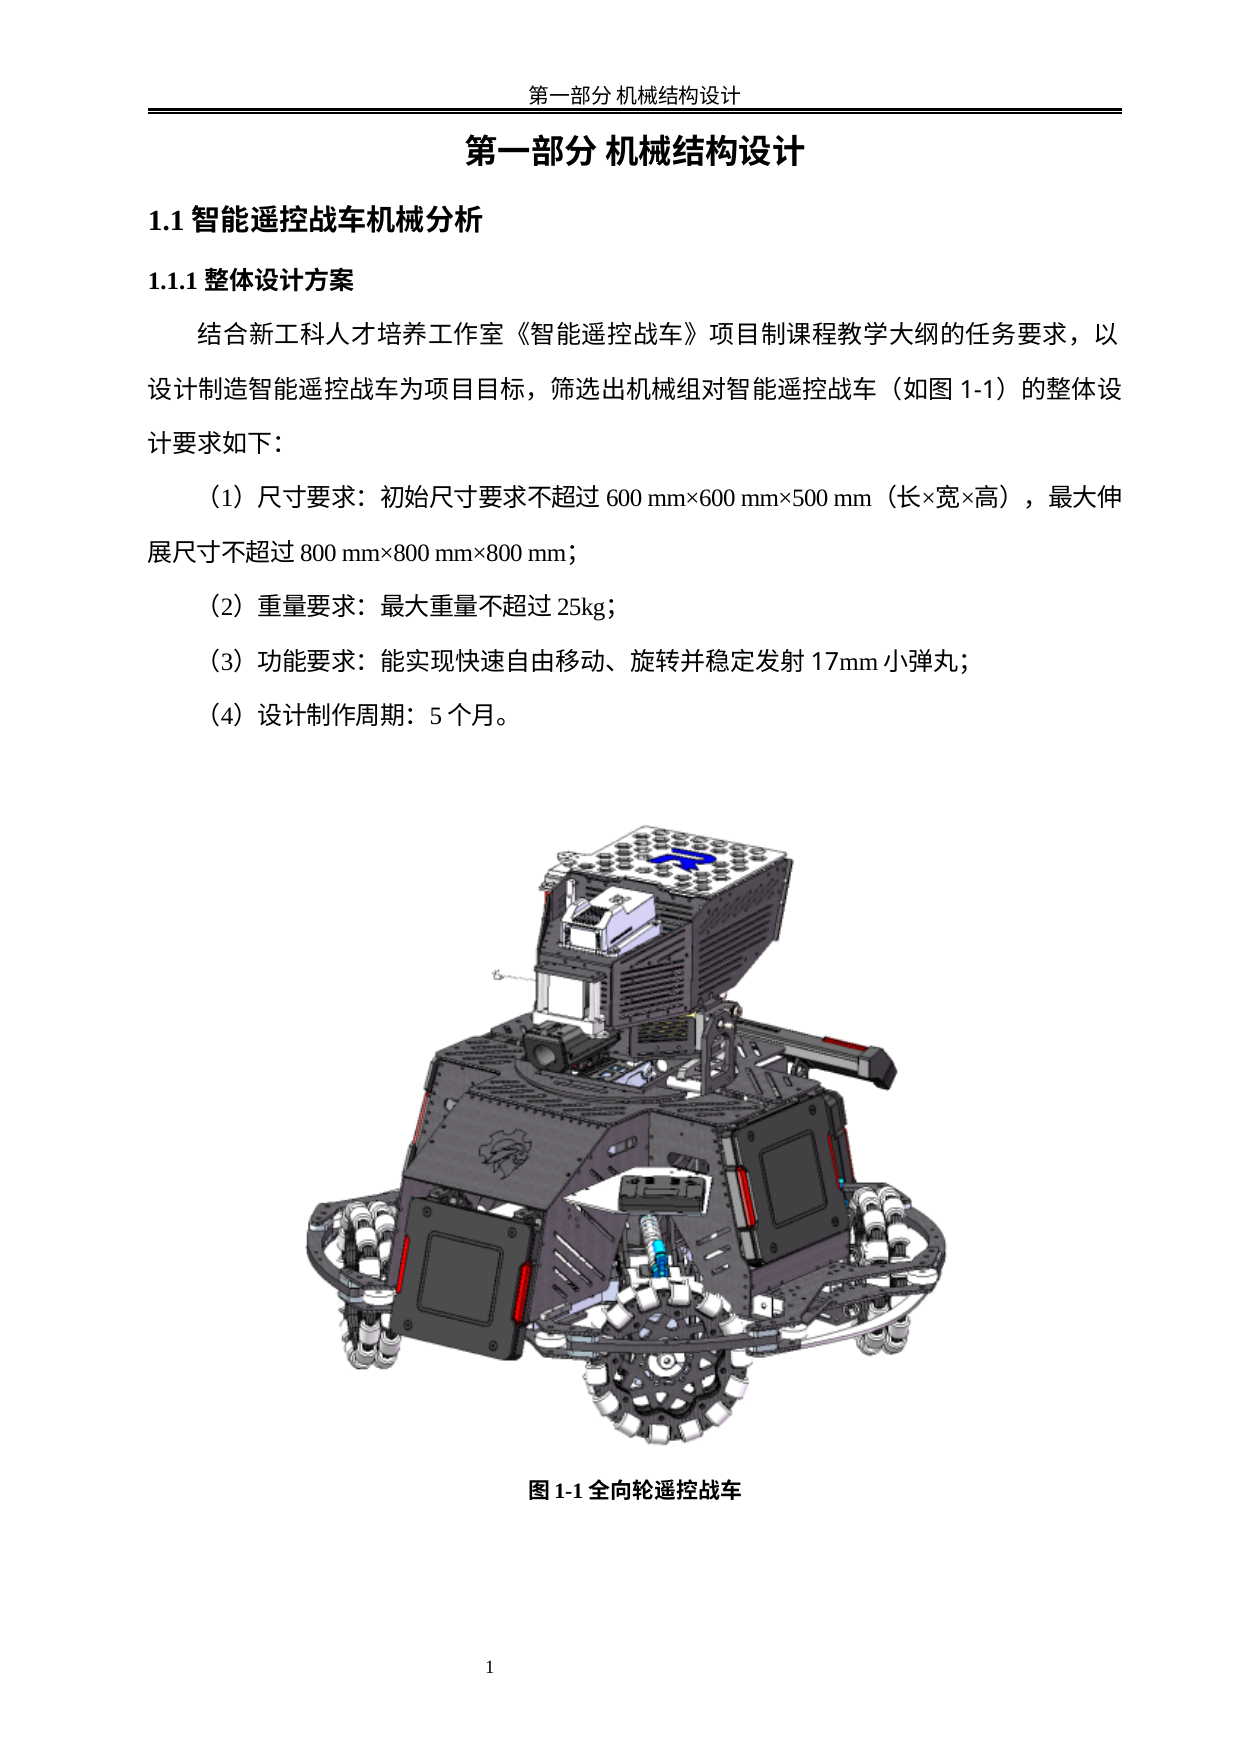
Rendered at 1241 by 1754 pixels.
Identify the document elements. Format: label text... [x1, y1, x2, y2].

text （3）功能要求：能实现快速自由移动、旋转并稳定发射17mm小弹丸； [148, 641, 1122, 677]
text 1.1.1 整体设计方案 [148, 260, 1122, 297]
text （4）设计制作周期：5个月。 [148, 695, 1122, 732]
text （1）尺寸要求：初始尺寸要求不超过600 mm×600 mm×500 mm（长×宽×高），最大伸展尺寸不超过800 mm×800 mm×800 mm； [148, 478, 1122, 568]
text （2）重量要求：最大重量不超过25kg； [148, 587, 1122, 623]
picture [275, 792, 995, 1473]
text 1.1 智能遥控战车机械分析 [148, 197, 1122, 239]
list 图1-1 全向轮遥控战车 [148, 1473, 1122, 1504]
text 结合新工科人才培养工作室《智能遥控战车》项目制课程教学大纲的任务要求，以设计制造智能遥控战车为项目目标，筛选出机械组对智能遥控战车（如图1-1）的整体设计要求如下： [148, 315, 1122, 460]
text 第一部分 机械结构设计 [148, 125, 1122, 173]
